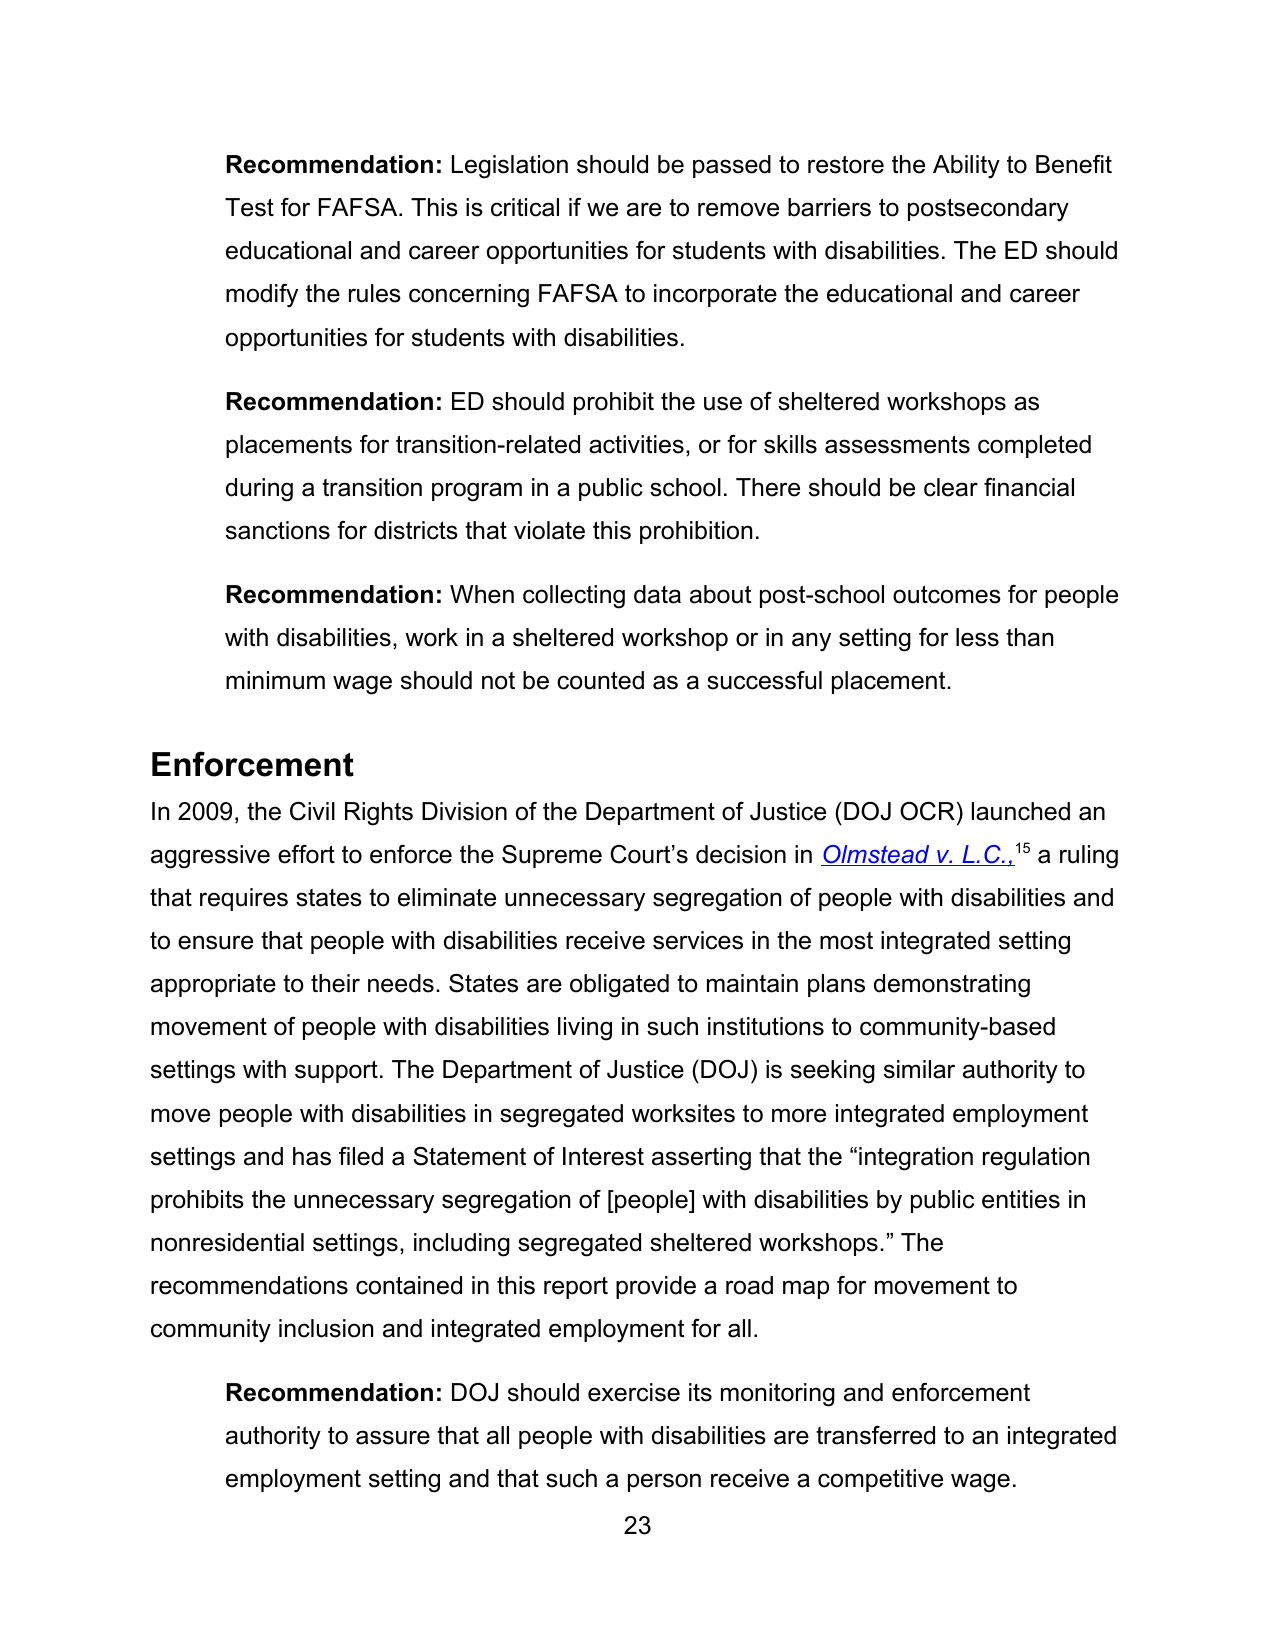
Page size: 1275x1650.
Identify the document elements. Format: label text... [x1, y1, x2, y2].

text Recommendation: DOJ should exercise its monitoring and enforcement authority to assure that all people with disabilities are transferred to an integrated employment setting and that such a person receive a competitive wage. [225, 1378, 1125, 1493]
text Recommendation: When collecting data about post-school outcomes for people with disabilities, work in a sheltered workshop or in any setting for less than minimum wage should not be counted as a successful placement. [225, 580, 1125, 695]
text Recommendation: ED should prohibit the use of sheltered workshops as placements for transition-related activities, or for skills assessments completed during a transition program in a public school. There should be clear financial sanctions for districts that violate this prohibition. [225, 386, 1125, 544]
subtitle Enforcement [150, 747, 1125, 784]
text Recommendation: Legislation should be passed to restore the Ability to Benefit Test for FAFSA. This is critical if we are to remove barriers to postsecondary educational and career opportunities for students with disabilities. The ED should modify the rules concerning FAFSA to incorporate the educational and career opportunities for students with disabilities. [225, 150, 1125, 351]
text In 2009, the Civil Rights Division of the Department of Justice (DOJ OCR) launched an aggressive effort to enforce the Supreme Court’s decision in Olmstead v. L.C., a ruling that requires states to eliminate unnecessary segregation of people with disabilities and to ensure that people with disabilities receive services in the most integrated setting appropriate to their needs. States are obligated to maintain plans demonstrating movement of people with disabilities living in such institutions to community-based settings with support. The Department of Justice (DOJ) is seeking similar authority to move people with disabilities in segregated worksites to more integrated employment settings and has filed a Statement of Interest asserting that the “integration regulation prohibits the unnecessary segregation of [people] with disabilities by public entities in nonresidential settings, including segregated sheltered workshops.” The recommendations contained in this report provide a road map for movement to community inclusion and integrated employment for all. [150, 797, 1125, 1343]
